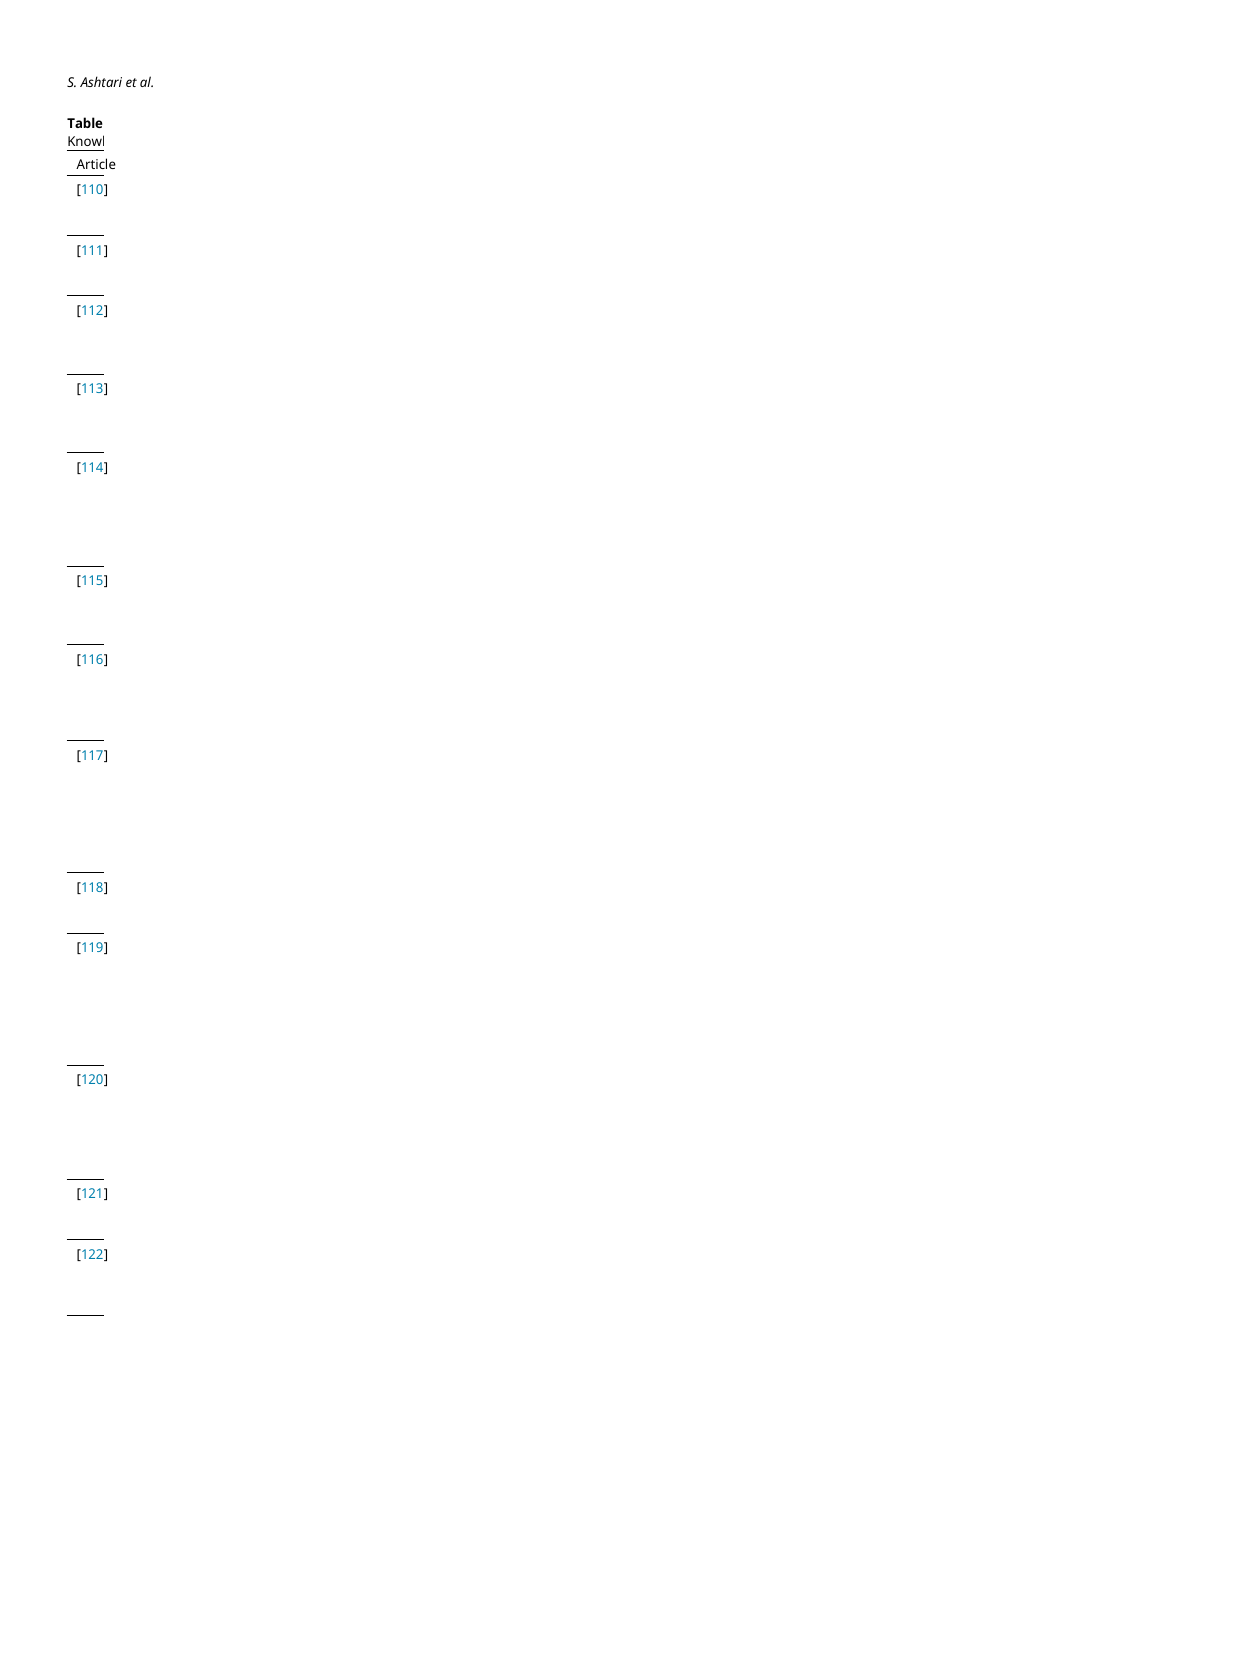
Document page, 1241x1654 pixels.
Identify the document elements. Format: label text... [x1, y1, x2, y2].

picture [89, 462, 93, 472]
picture [82, 245, 86, 255]
table_cell [110] [67, 176, 104, 235]
picture [82, 575, 86, 585]
table_cell [116] [67, 645, 104, 740]
table_cell [117] [67, 741, 104, 872]
table_cell [111] [67, 236, 104, 295]
picture [89, 184, 93, 194]
table_cell [121] [67, 1180, 104, 1239]
picture [82, 462, 86, 472]
picture [95, 462, 102, 472]
table_cell [120] [67, 1066, 104, 1179]
picture [82, 305, 86, 315]
picture [89, 575, 93, 585]
picture [82, 654, 86, 664]
table_cell [122] [67, 1240, 104, 1315]
picture [89, 1188, 94, 1196]
picture [89, 882, 93, 892]
table_cell [119] [67, 934, 104, 1064]
picture [82, 184, 86, 194]
table_cell [118] [67, 873, 104, 933]
picture [82, 1188, 86, 1198]
picture [89, 1074, 94, 1082]
picture [96, 882, 102, 892]
picture [96, 184, 102, 194]
table_cell [112] [67, 296, 104, 374]
picture [82, 1074, 86, 1084]
picture [96, 1074, 102, 1084]
picture [89, 942, 93, 952]
picture [89, 1249, 94, 1257]
table_cell Article [67, 151, 104, 174]
picture [89, 654, 93, 664]
table_cell [114] [67, 453, 104, 566]
picture [89, 245, 93, 255]
picture [96, 245, 100, 255]
picture [82, 750, 86, 760]
picture [96, 1188, 100, 1198]
picture [89, 383, 93, 393]
picture [89, 750, 93, 760]
picture [82, 1249, 86, 1259]
table_cell [115] [67, 567, 104, 644]
table_cell [113] [67, 375, 104, 452]
table_header S. Ashtari et al. [67, 69, 104, 100]
picture [82, 942, 86, 952]
picture [82, 882, 86, 892]
picture [89, 305, 93, 315]
picture [82, 383, 86, 393]
